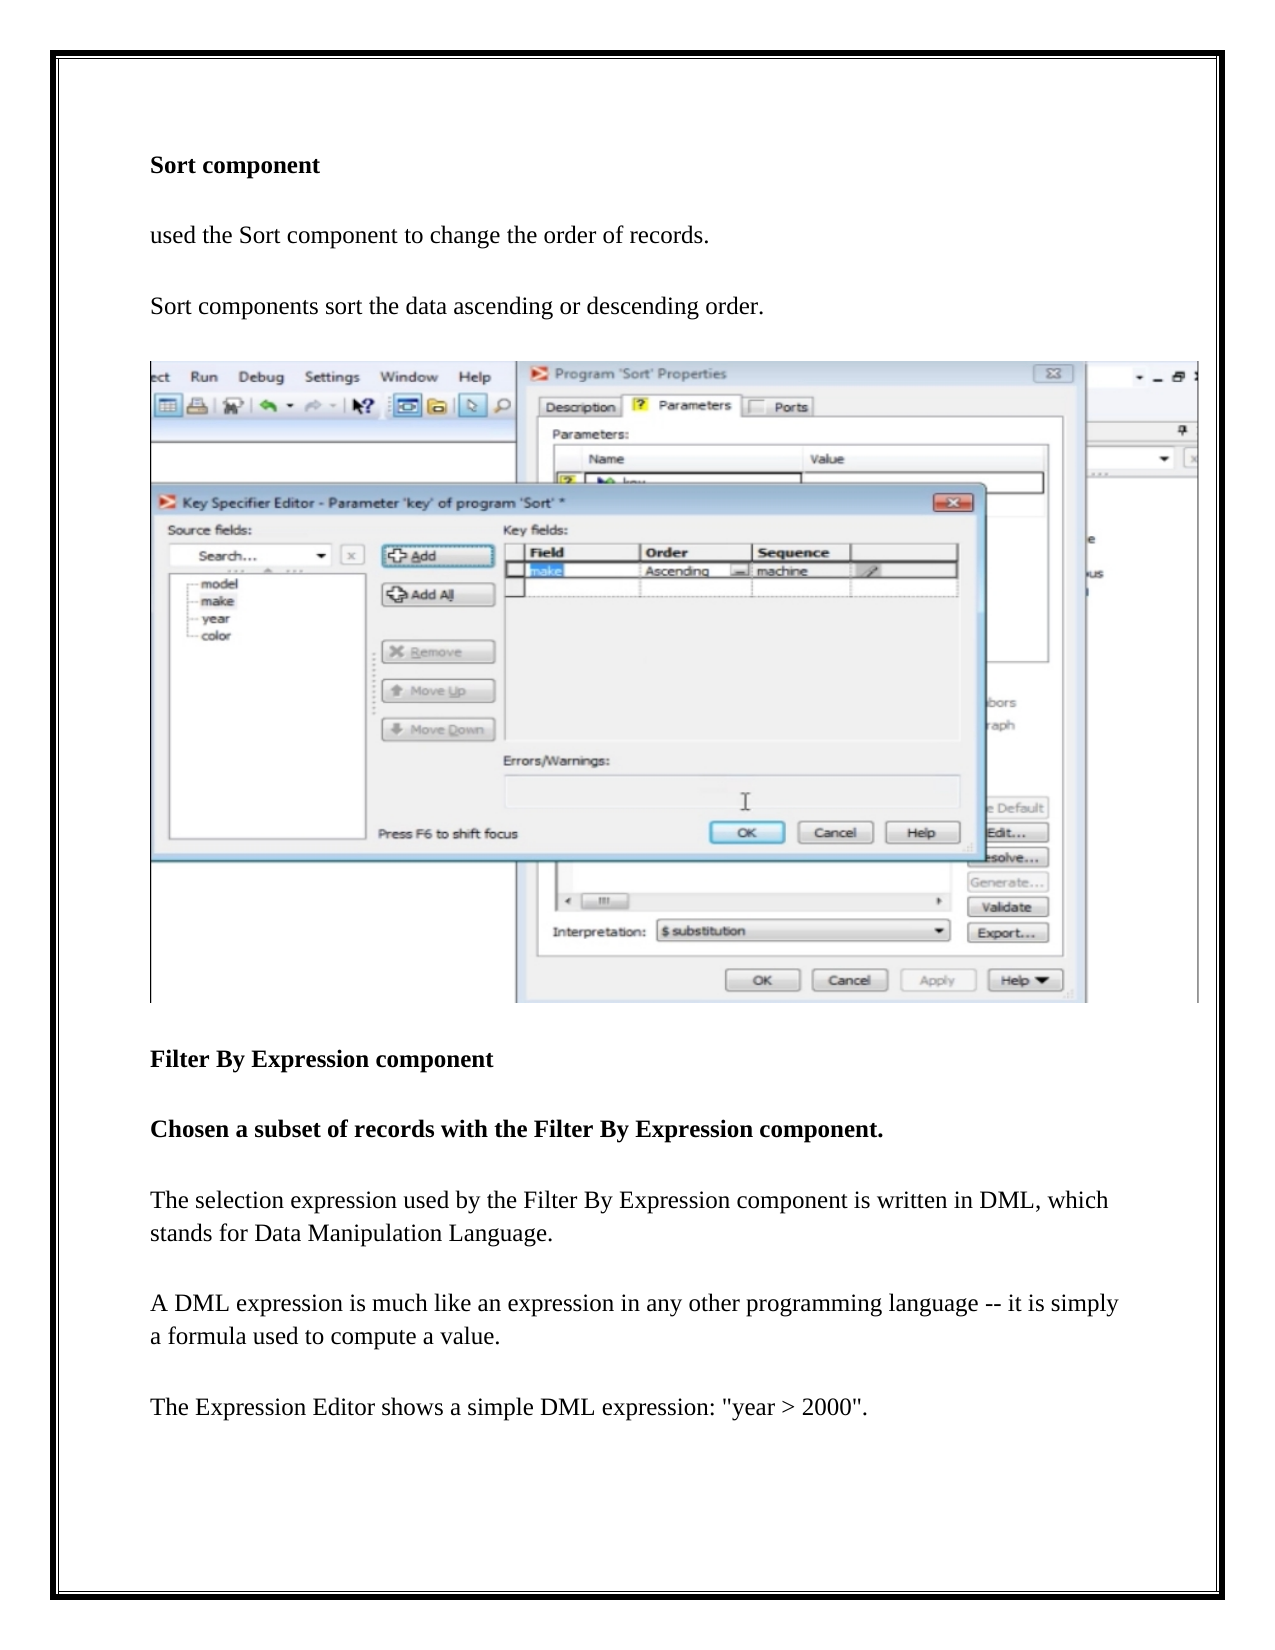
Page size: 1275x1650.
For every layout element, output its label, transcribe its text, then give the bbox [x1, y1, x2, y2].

text A DML expression is much like an expression in any other programming language -- it is simply a formula used to compute a value. [150, 1288, 1125, 1350]
picture [150, 361, 1199, 1003]
text used the Sort component to change the order of records. [150, 221, 1125, 249]
text The Expression Editor shows a simple DML expression: "year > 2000". [150, 1392, 1125, 1421]
text Filter By Expression component [150, 1044, 1125, 1073]
text Sort component [150, 150, 1125, 179]
text The selection expression used by the Filter By Expression component is written in DML, which stands for Data Manipulation Language. [150, 1185, 1125, 1247]
text Chosen a subset of records with the Filter By Expression component. [150, 1114, 1125, 1143]
text Sort components sort the data ascending or descending order. [150, 291, 1125, 320]
